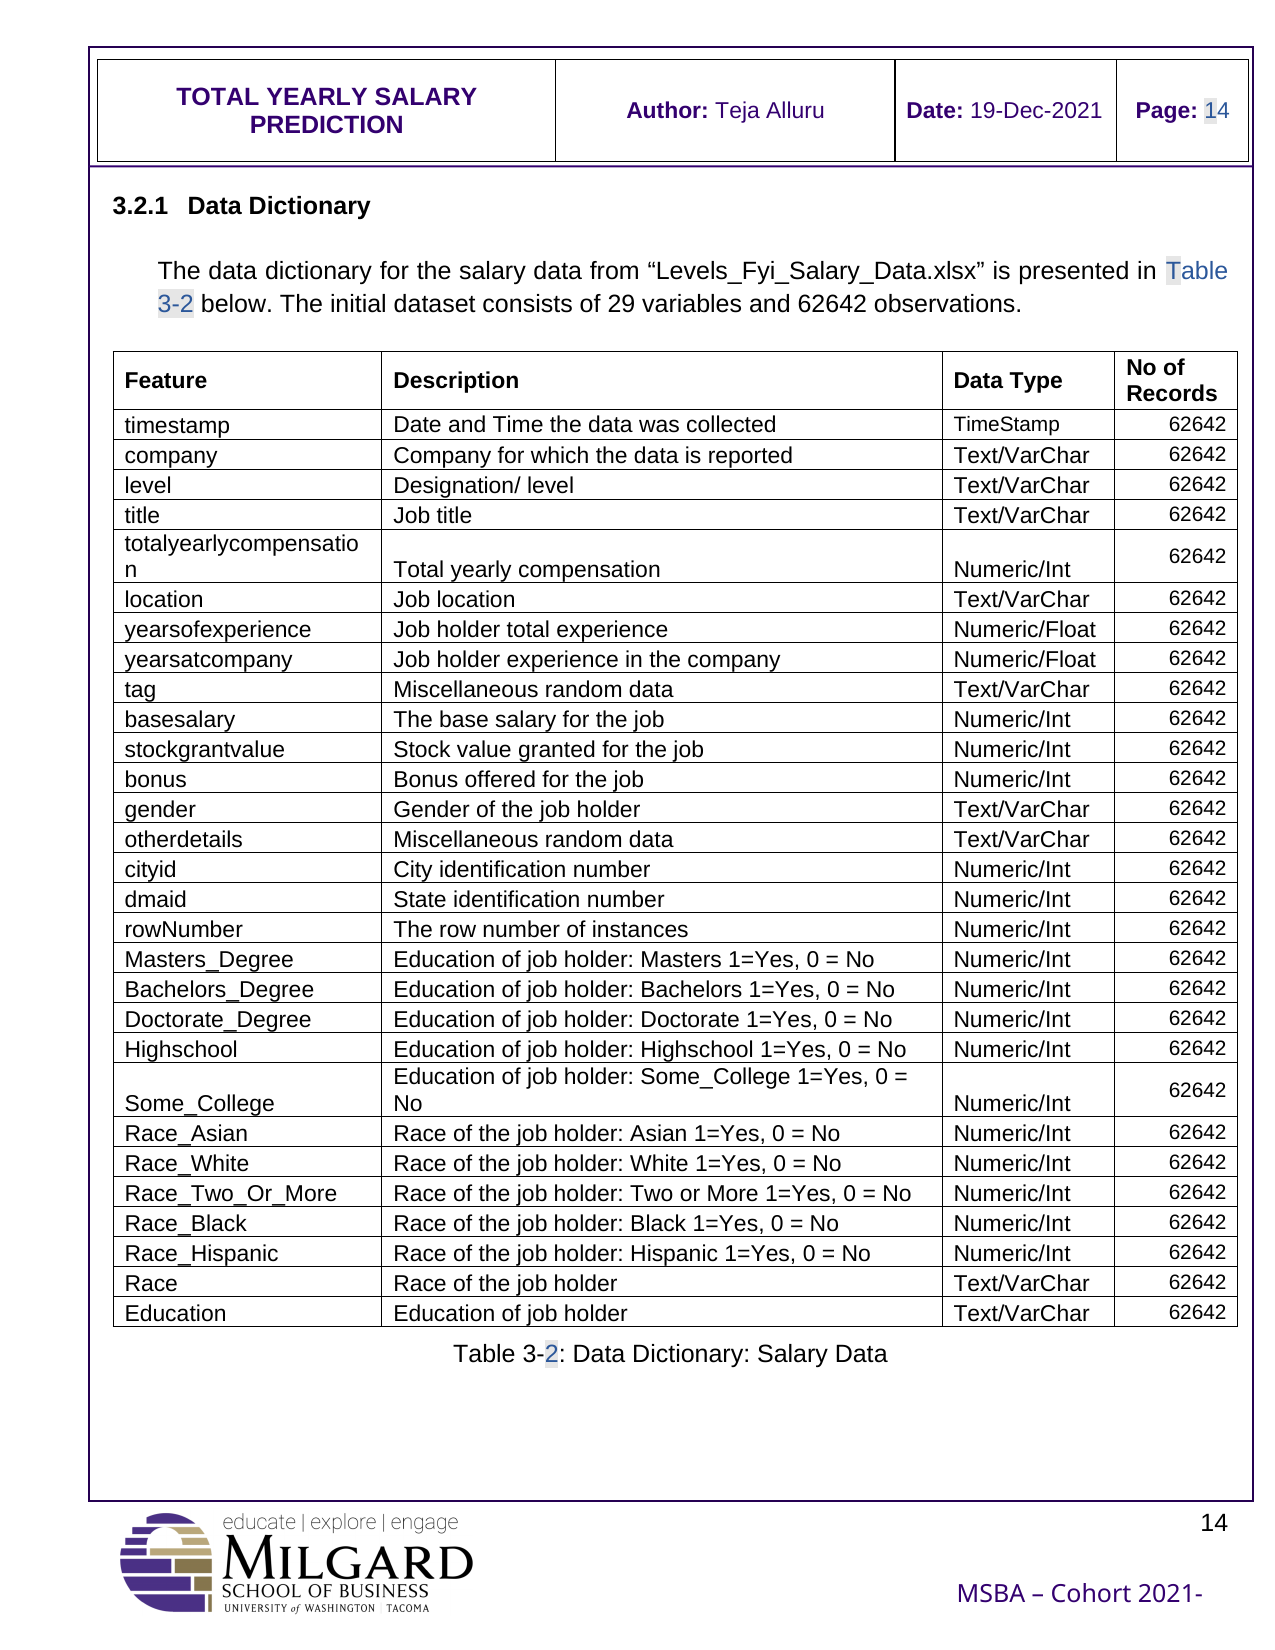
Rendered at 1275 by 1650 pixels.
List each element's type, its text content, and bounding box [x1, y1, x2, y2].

table_cell Numeric/Int [943, 913, 1114, 942]
table_cell 62642 [1115, 913, 1237, 942]
table_cell level [114, 470, 381, 498]
table_cell Education of job holder: Some_College 1=Yes, 0 = No [382, 1063, 942, 1116]
table_cell Numeric/Int [943, 883, 1114, 912]
table_cell 62642 [1115, 583, 1237, 612]
table_cell Numeric/Int [943, 943, 1114, 972]
table_cell Race_Hispanic [114, 1237, 381, 1266]
table_cell Text/VarChar [943, 793, 1114, 822]
table_cell 62642 [1115, 1177, 1237, 1206]
table_cell Education of job holder: Masters 1=Yes, 0 = No [382, 943, 942, 972]
table_cell Education [114, 1297, 381, 1326]
table_cell Numeric/Int [943, 1033, 1114, 1062]
table_cell Numeric/Float [943, 643, 1114, 672]
table_cell Race of the job holder: Asian 1=Yes, 0 = No [382, 1117, 942, 1146]
table_cell yearsofexperience [114, 613, 381, 642]
table_cell Race [114, 1267, 381, 1296]
table_cell Education of job holder: Bachelors 1=Yes, 0 = No [382, 973, 942, 1002]
table_cell Bonus offered for the job [382, 763, 942, 792]
table_cell Numeric/Int [943, 703, 1114, 732]
table_cell 62642 [1115, 1147, 1237, 1176]
table_cell yearsatcompany [114, 643, 381, 672]
table_cell rowNumber [114, 913, 381, 942]
table_cell dmaid [114, 883, 381, 912]
table_cell timestamp [114, 410, 381, 438]
table_cell 62642 [1115, 500, 1237, 528]
table_cell Race of the job holder: Hispanic 1=Yes, 0 = No [382, 1237, 942, 1266]
table_cell Doctorate_Degree [114, 1003, 381, 1032]
table_cell 62642 [1115, 643, 1237, 672]
table_cell Numeric/Int [943, 853, 1114, 882]
table_cell Numeric/Int [943, 1207, 1114, 1236]
table_cell 62642 [1115, 1297, 1237, 1326]
table_cell TimeStamp [943, 410, 1114, 438]
table_header Description [382, 352, 942, 408]
table_cell Text/VarChar [943, 823, 1114, 852]
table_cell Race of the job holder: Two or More 1=Yes, 0 = No [382, 1177, 942, 1206]
table_cell stockgrantvalue [114, 733, 381, 762]
table_cell cityid [114, 853, 381, 882]
table_cell Date and Time the data was collected [382, 410, 942, 438]
table_cell Gender of the job holder [382, 793, 942, 822]
table_cell 62642 [1115, 673, 1237, 702]
table_cell Race of the job holder: Black 1=Yes, 0 = No [382, 1207, 942, 1236]
table_cell Miscellaneous random data [382, 823, 942, 852]
table_cell 62642 [1115, 1063, 1237, 1116]
table_cell title [114, 500, 381, 528]
table_cell 62642 [1115, 1237, 1237, 1266]
table_cell Designation/ level [382, 470, 942, 498]
table_cell Numeric/Int [943, 1063, 1114, 1116]
table_cell Numeric/Int [943, 1237, 1114, 1266]
table_cell 62642 [1115, 1267, 1237, 1296]
table_cell 62642 [1115, 883, 1237, 912]
table_cell Some_College [114, 1063, 381, 1116]
table_cell 62642 [1115, 763, 1237, 792]
table_cell Numeric/Int [943, 733, 1114, 762]
table_cell 62642 [1115, 470, 1237, 498]
table_cell Numeric/Int [943, 763, 1114, 792]
table_cell Numeric/Float [943, 613, 1114, 642]
table_cell company [114, 440, 381, 468]
table_cell City identification number [382, 853, 942, 882]
table_cell Numeric/Int [943, 1147, 1114, 1176]
table_cell 62642 [1115, 823, 1237, 852]
table_cell 62642 [1115, 1003, 1237, 1032]
table_cell The base salary for the job [382, 703, 942, 732]
table_cell Numeric/Int [943, 1177, 1114, 1206]
picture [119, 1508, 474, 1616]
table_cell Education of job holder: Doctorate 1=Yes, 0 = No [382, 1003, 942, 1032]
table_cell Job holder total experience [382, 613, 942, 642]
table_cell location [114, 583, 381, 612]
table_cell Race_Black [114, 1207, 381, 1236]
table_cell Race_White [114, 1147, 381, 1176]
table_cell 62642 [1115, 853, 1237, 882]
table_cell Text/VarChar [943, 1267, 1114, 1296]
table_cell 62642 [1115, 410, 1237, 438]
table_cell totalyearlycompensation [114, 530, 381, 582]
table_cell Text/VarChar [943, 1297, 1114, 1326]
table_cell Race_Asian [114, 1117, 381, 1146]
table_cell 62642 [1115, 440, 1237, 468]
table_cell 62642 [1115, 793, 1237, 822]
table_cell gender [114, 793, 381, 822]
table_cell Text/VarChar [943, 500, 1114, 528]
table_cell Bachelors_Degree [114, 973, 381, 1002]
table_cell Job location [382, 583, 942, 612]
table_cell Text/VarChar [943, 470, 1114, 498]
table_cell Miscellaneous random data [382, 673, 942, 702]
table_cell Total yearly compensation [382, 530, 942, 582]
table_cell 62642 [1115, 943, 1237, 972]
table_cell 62642 [1115, 1207, 1237, 1236]
table_cell State identification number [382, 883, 942, 912]
table_cell Stock value granted for the job [382, 733, 942, 762]
table_cell Education of job holder: Highschool 1=Yes, 0 = No [382, 1033, 942, 1062]
table_cell 62642 [1115, 613, 1237, 642]
table_cell Text/VarChar [943, 583, 1114, 612]
table_cell Numeric/Int [943, 530, 1114, 582]
table_cell tag [114, 673, 381, 702]
table_cell basesalary [114, 703, 381, 732]
table_cell Highschool [114, 1033, 381, 1062]
table_cell 62642 [1115, 973, 1237, 1002]
table_cell Text/VarChar [943, 673, 1114, 702]
table_cell bonus [114, 763, 381, 792]
table_cell Text/VarChar [943, 440, 1114, 468]
table_cell otherdetails [114, 823, 381, 852]
table_cell 62642 [1115, 530, 1237, 582]
table_header No of Records [1115, 352, 1237, 408]
table_cell 62642 [1115, 1117, 1237, 1146]
table_header Feature [114, 352, 381, 408]
table_cell Education of job holder [382, 1297, 942, 1326]
table_header Data Type [943, 352, 1114, 408]
table_cell Numeric/Int [943, 1117, 1114, 1146]
table_cell Masters_Degree [114, 943, 381, 972]
table_cell Race of the job holder [382, 1267, 942, 1296]
table_cell Job title [382, 500, 942, 528]
table_cell 62642 [1115, 1033, 1237, 1062]
table_cell Race_Two_Or_More [114, 1177, 381, 1206]
table_cell The row number of instances [382, 913, 942, 942]
table_cell 62642 [1115, 703, 1237, 732]
table_cell Numeric/Int [943, 1003, 1114, 1032]
table_cell Job holder experience in the company [382, 643, 942, 672]
table_cell Numeric/Int [943, 973, 1114, 1002]
table_cell Company for which the data is reported [382, 440, 942, 468]
subtitle Data Dictionary [112, 191, 1228, 219]
table_cell Race of the job holder: White 1=Yes, 0 = No [382, 1147, 942, 1176]
table_cell 62642 [1115, 733, 1237, 762]
